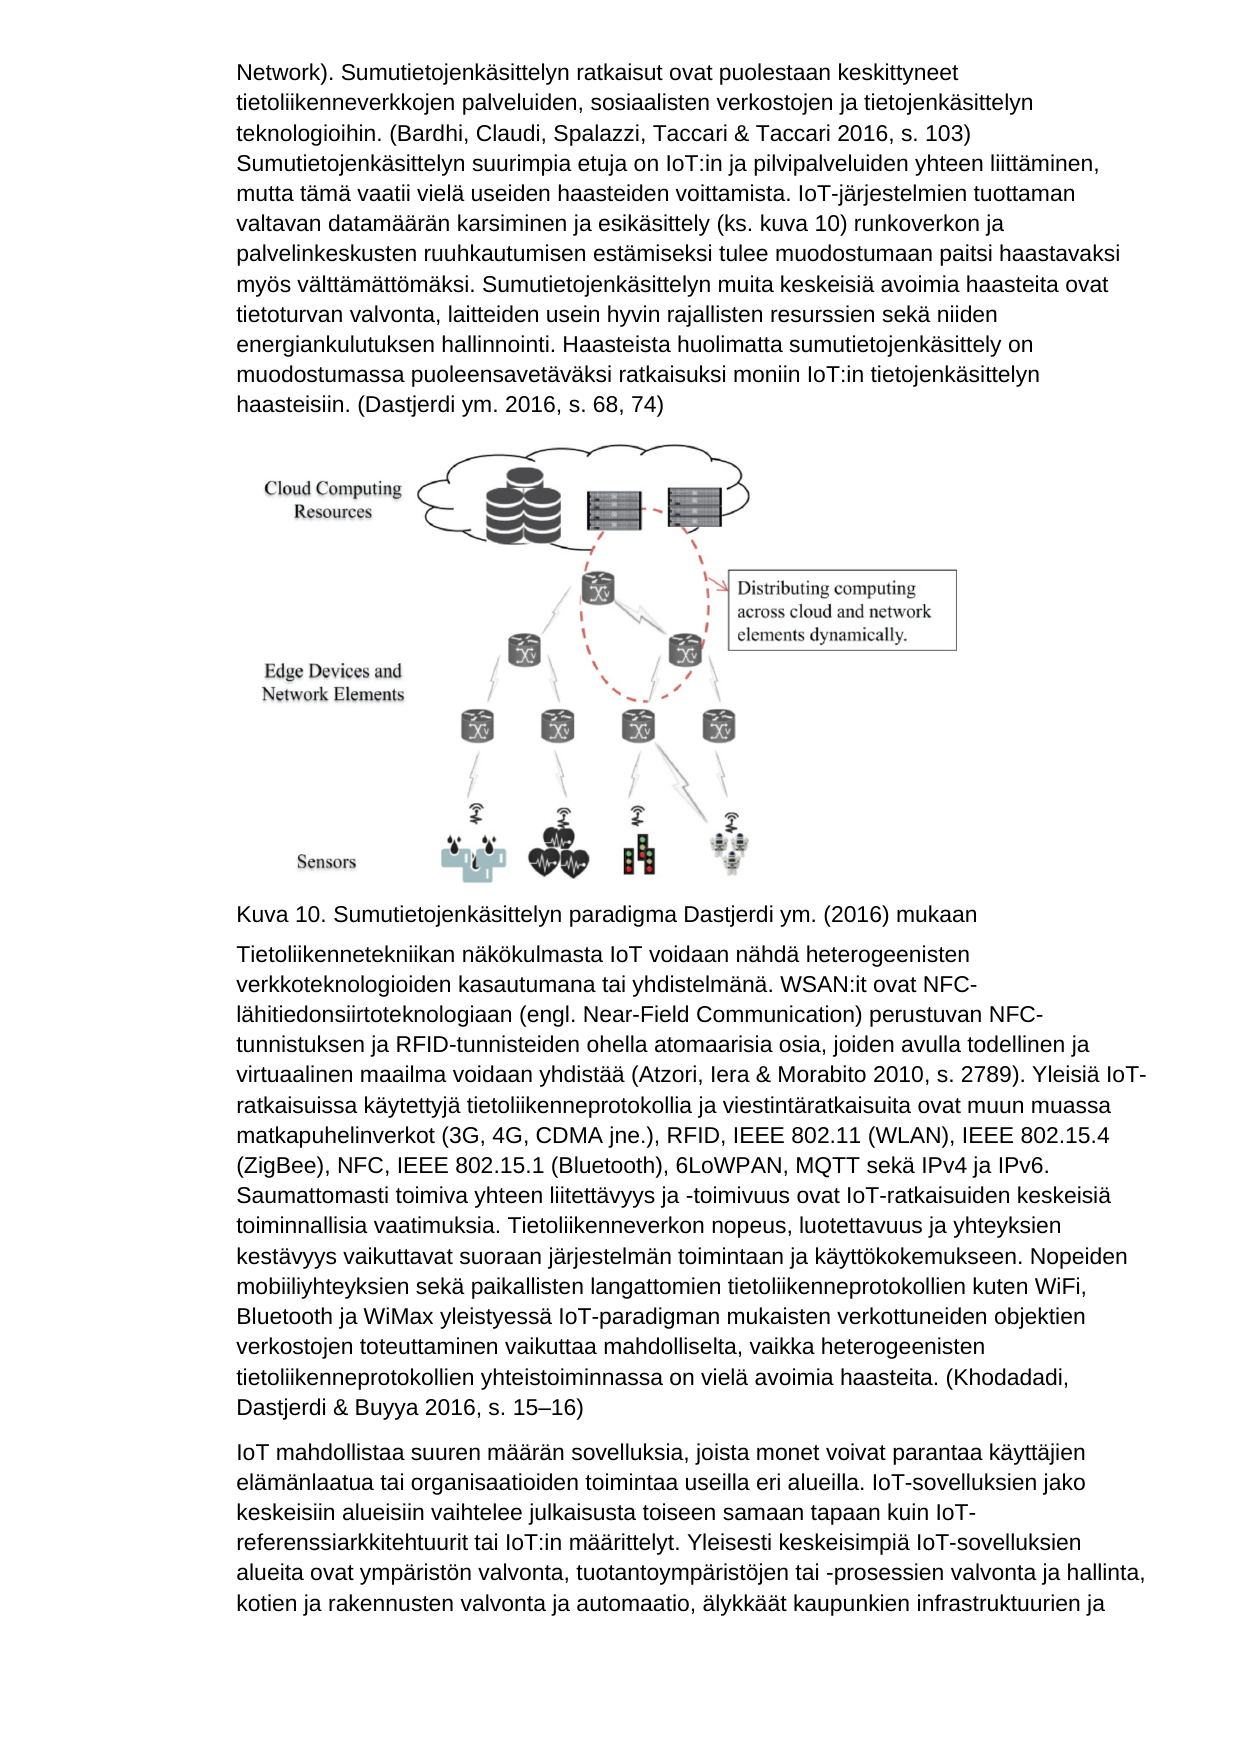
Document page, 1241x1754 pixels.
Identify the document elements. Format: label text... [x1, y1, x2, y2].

picture [255, 436, 964, 888]
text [236, 59, 1152, 418]
text Tietoliikennetekniikan näkökulmasta IoT voidaan nähdä heterogeenisten verkkoteknologioiden kasautumana tai yhdistelmänä. WSAN:it ovat NFC-lähitiedonsiirtoteknologiaan (engl. Near-Field Communication) perustuvan NFC-tunnistuksen ja RFID-tunnisteiden ohella atomaarisia osia, joiden avulla todellinen ja virtuaalinen maailma voidaan yhdistää (Atzori, Iera & Morabito 2010, s. 2789). Yleisiä IoT-ratkaisuissa käytettyjä tietoliikenneprotokollia ja viestintäratkaisuita ovat muun muassa matkapuhelinverkot (3G, 4G, CDMA jne.), RFID, IEEE 802.11 (WLAN), IEEE 802.15.4 (ZigBee), NFC, IEEE 802.15.1 (Bluetooth), 6LoWPAN, MQTT sekä IPv4 ja IPv6. Saumattomasti toimiva yhteen liitettävyys ja -toimivuus ovat IoT-ratkaisuiden keskeisiä toiminnallisia vaatimuksia. Tietoliikenneverkon nopeus, luotettavuus ja yhteyksien kestävyys vaikuttavat suoraan järjestelmän toimintaan ja käyttökokemukseen. Nopeiden mobiiliyhteyksien sekä paikallisten langattomien tietoliikenneprotokollien kuten WiFi, Bluetooth ja WiMax yleistyessä IoT-paradigman mukaisten verkottuneiden objektien verkostojen toteuttaminen vaikuttaa mahdolliselta, vaikka heterogeenisten tietoliikenneprotokollien yhteistoiminnassa on vielä avoimia haasteita. (Khodadadi, Dastjerdi & Buyya 2016, s. 15–16) [236, 941, 1152, 1420]
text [236, 1438, 1152, 1616]
